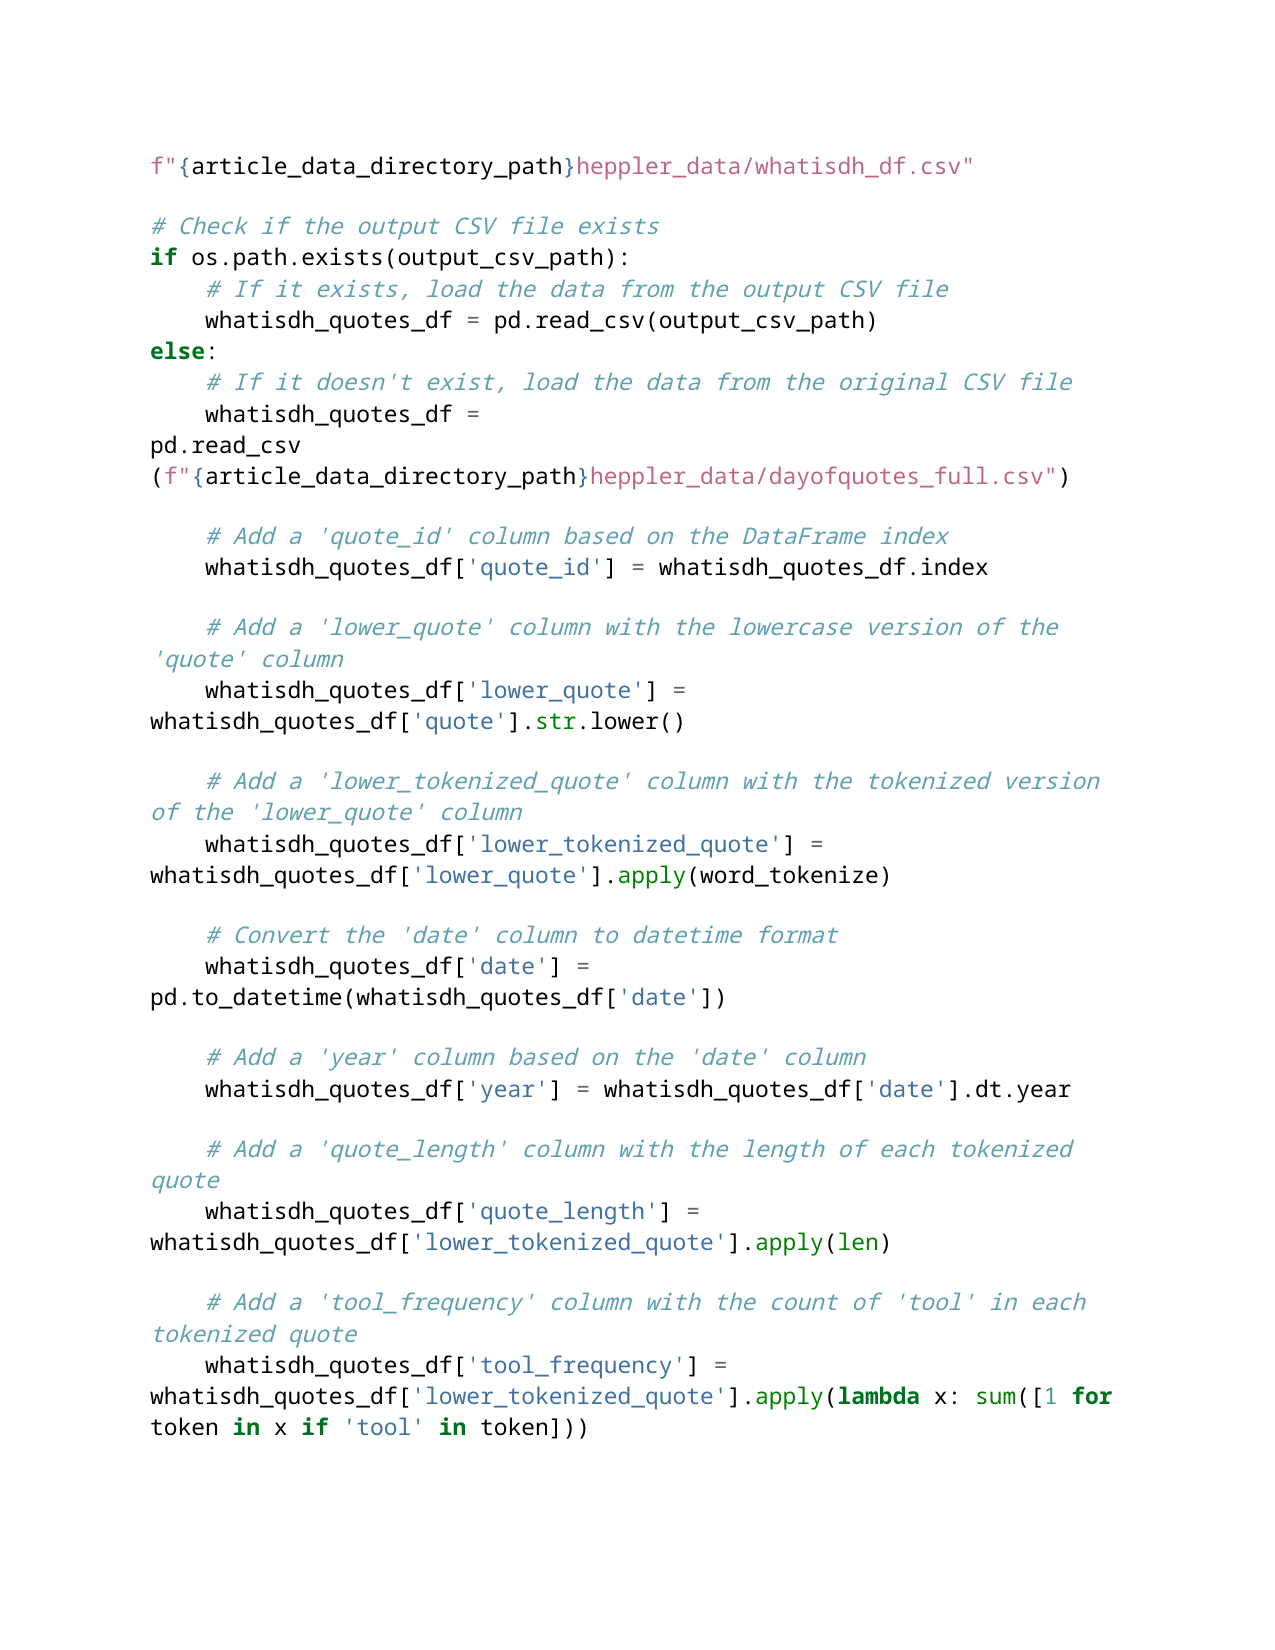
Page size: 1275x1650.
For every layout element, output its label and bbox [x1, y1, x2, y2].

text [150, 150, 1125, 1471]
